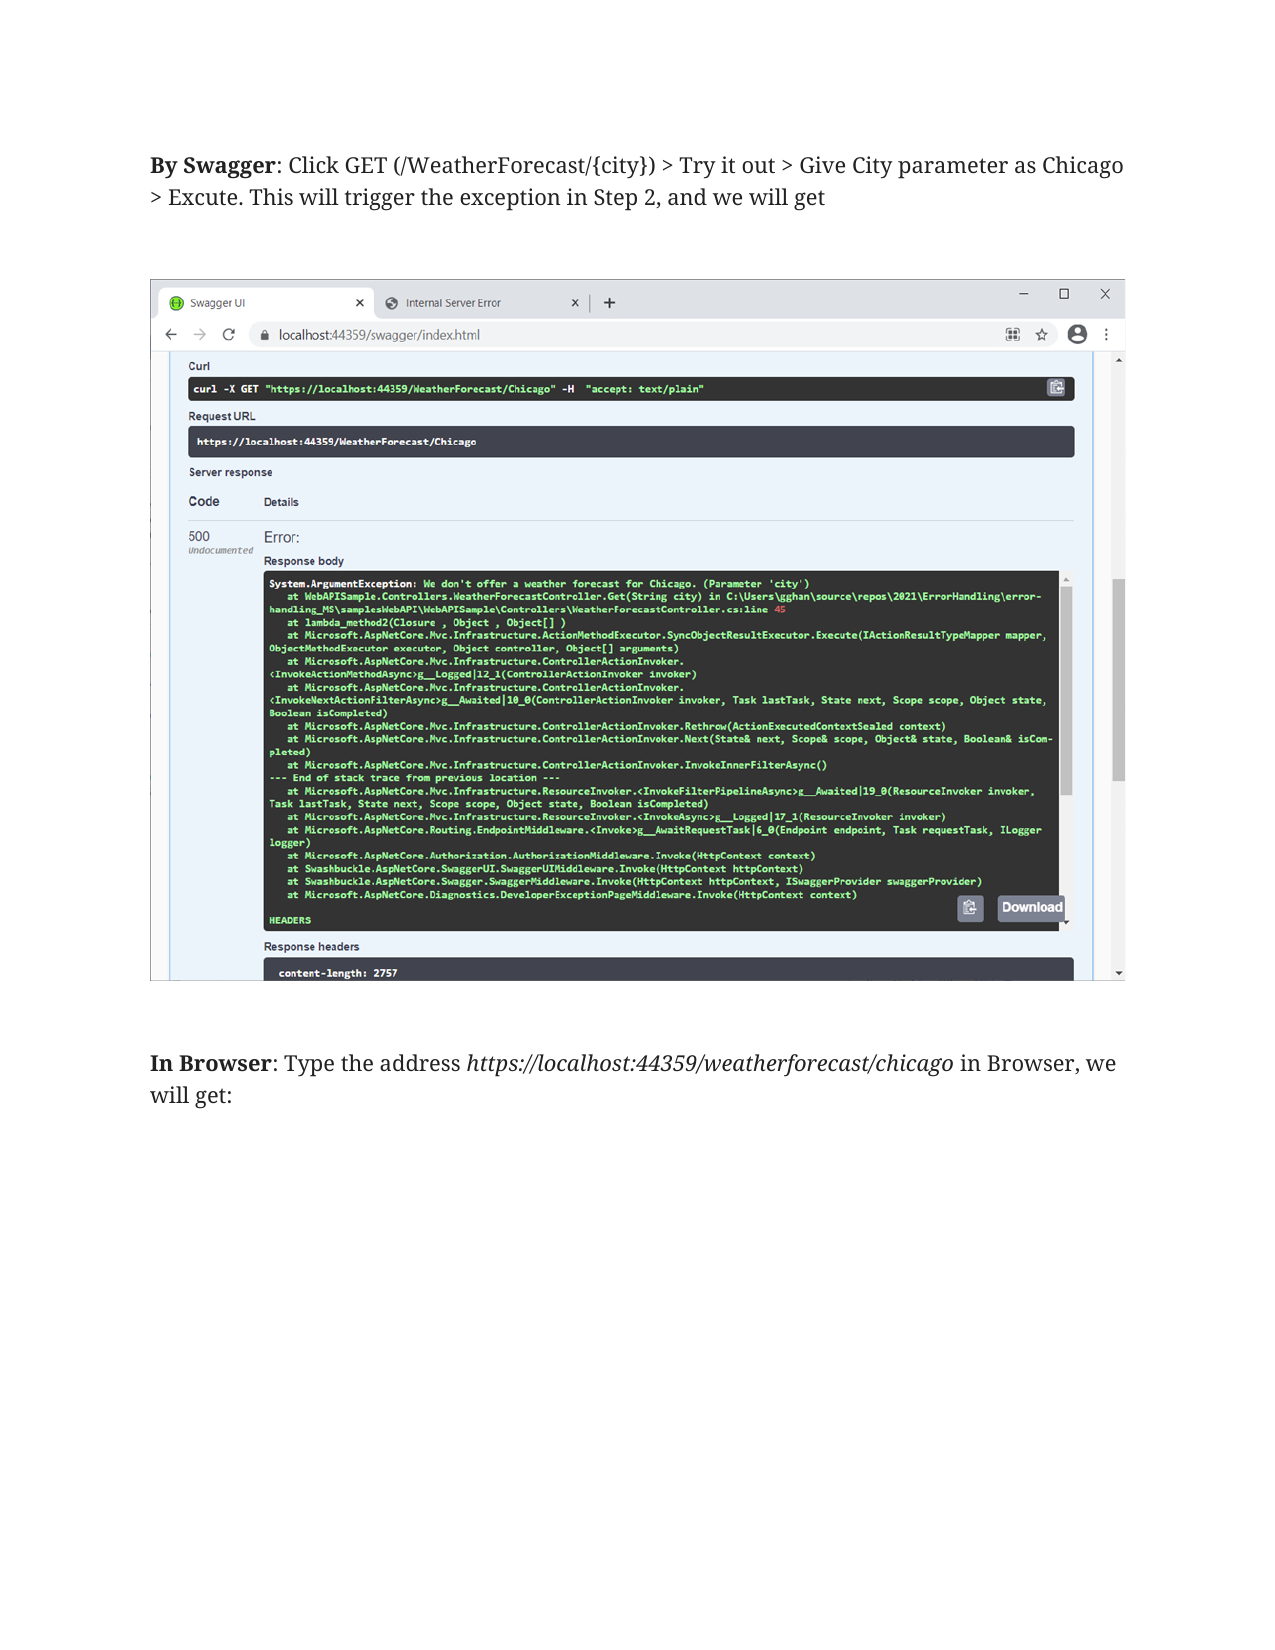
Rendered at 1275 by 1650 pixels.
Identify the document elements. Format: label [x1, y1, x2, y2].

picture [150, 279, 1125, 981]
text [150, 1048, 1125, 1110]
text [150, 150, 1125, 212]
